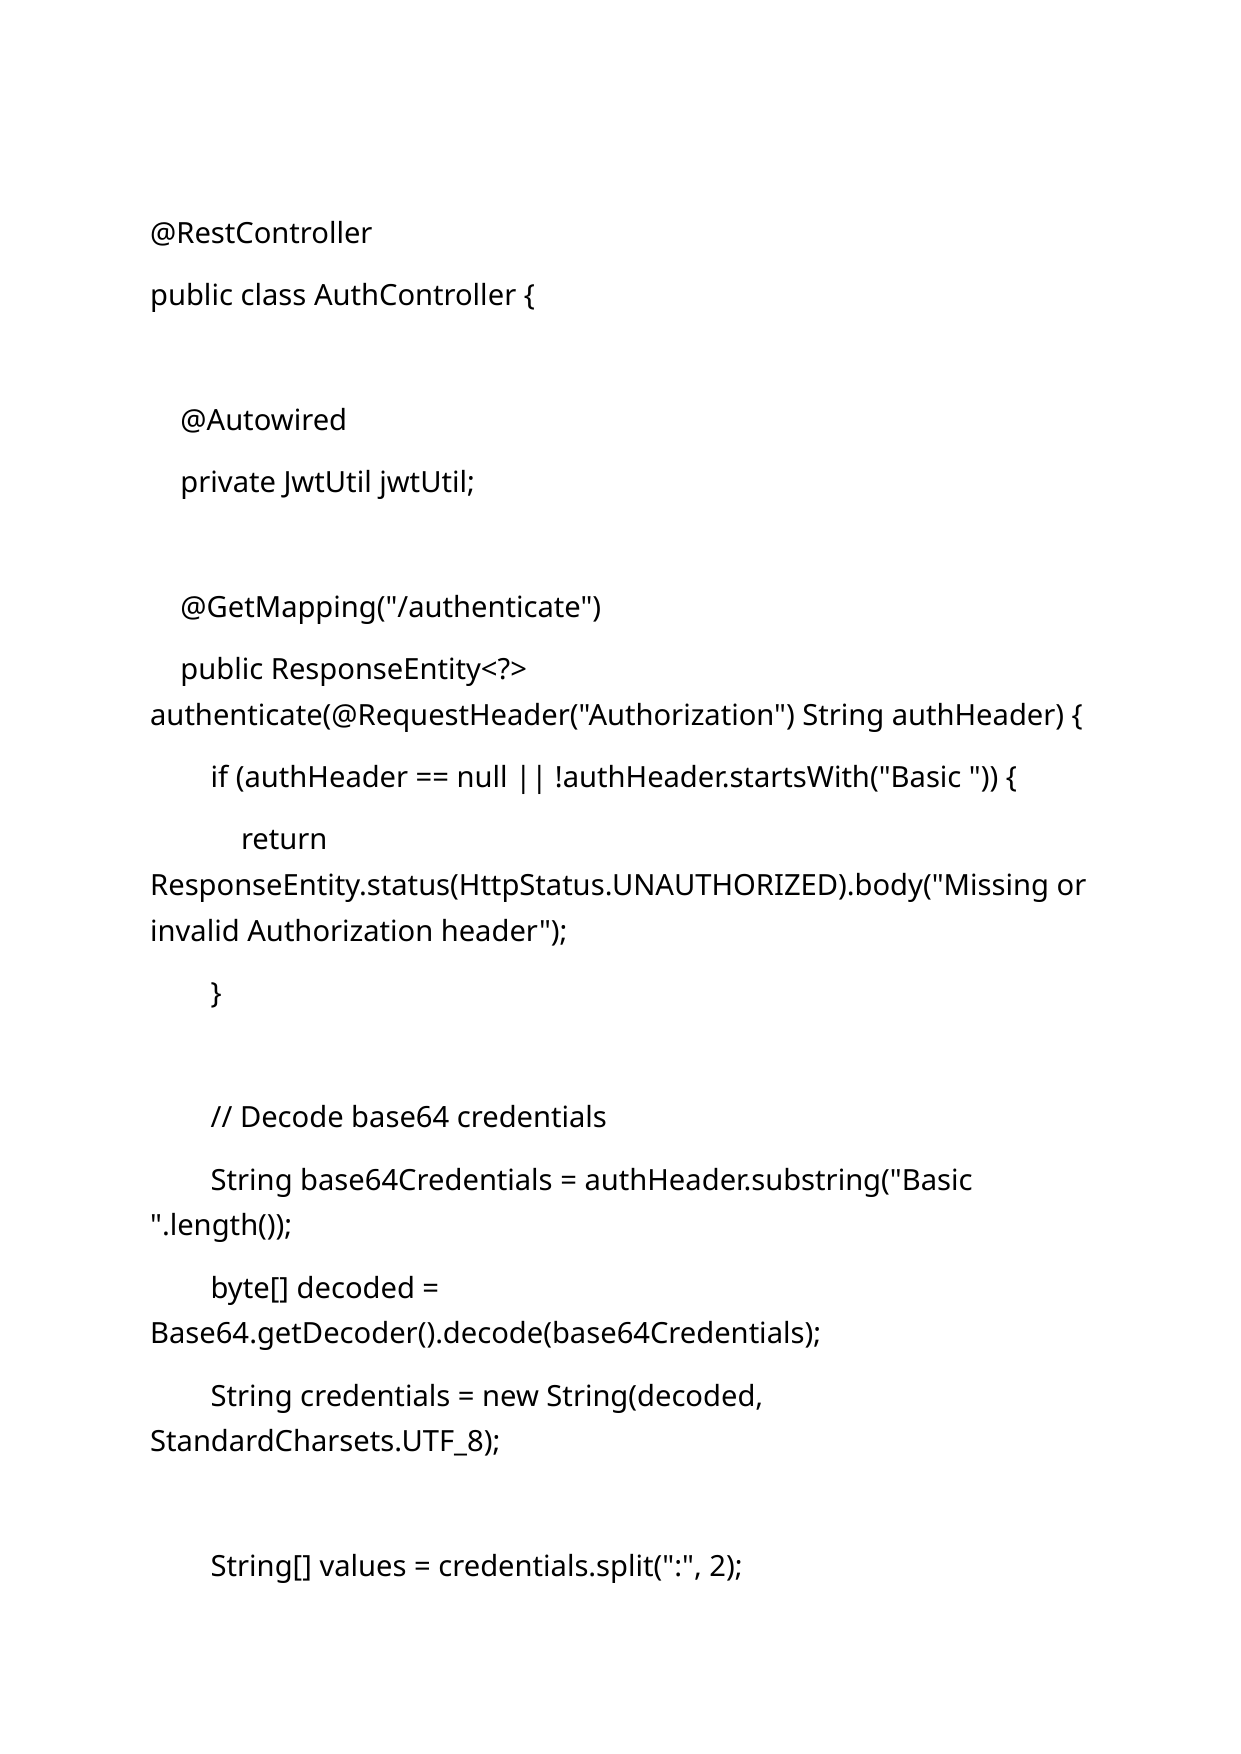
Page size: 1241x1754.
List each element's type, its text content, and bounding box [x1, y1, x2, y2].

text if (authHeader == null || !authHeader.startsWith("Basic ")) { [150, 756, 1090, 796]
text return ResponseEntity.status(HttpStatus.UNAUTHORIZED).body("Missing or invalid Authorization header"); [150, 818, 1090, 949]
text String[] values = credentials.split(":", 2); [150, 1545, 1090, 1585]
text String base64Credentials = authHeader.substring("Basic ".length()); [150, 1159, 1090, 1244]
text @Autowired [150, 399, 1090, 439]
text private JwtUtil jwtUtil; [150, 461, 1090, 501]
text @GetMapping("/authenticate") [150, 586, 1090, 626]
text @RestController [150, 212, 1090, 252]
text public ResponseEntity<?> authenticate(@RequestHeader("Authorization") String authHeader) { [150, 648, 1090, 734]
text // Decode base64 credentials [150, 1097, 1090, 1136]
text String credentials = new String(decoded, StandardCharsets.UTF_8); [150, 1375, 1090, 1460]
text byte[] decoded = Base64.getDecoder().decode(base64Credentials); [150, 1267, 1090, 1352]
text public class AuthController { [150, 274, 1090, 314]
text } [150, 972, 1090, 1012]
